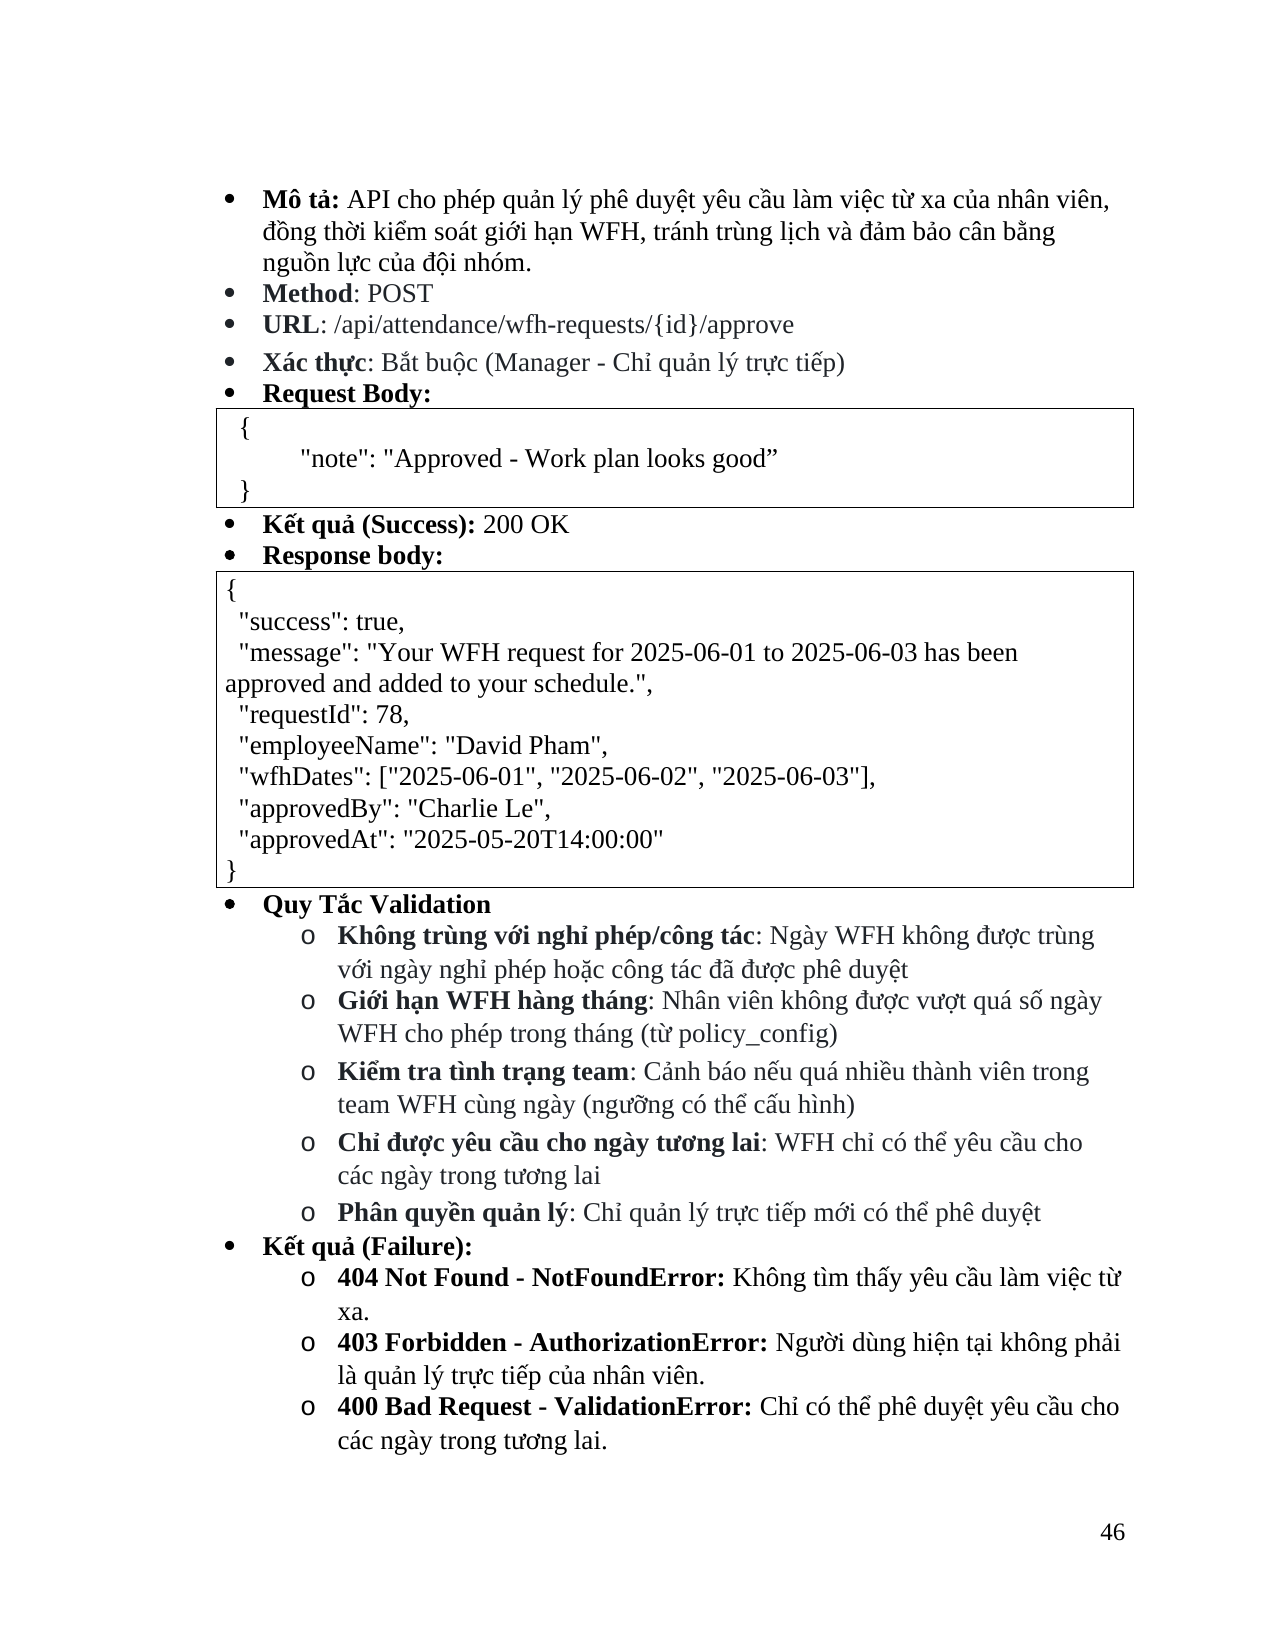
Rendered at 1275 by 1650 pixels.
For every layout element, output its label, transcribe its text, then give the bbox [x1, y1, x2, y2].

list Xác thực: Bắt buộc (Manager - Chỉ quản lý trực tiếp) [225, 346, 1125, 377]
text } [217, 851, 1133, 887]
list 404 Not Found - NotFoundError: Không tìm thấy yêu cầu làm việc từ xa. [300, 1261, 1125, 1326]
text "wfhDates": ["2025-06-01", "2025-06-02", "2025-06-03"], [217, 757, 1133, 788]
text "approvedBy": "Charlie Le", [217, 788, 1133, 820]
list Kết quả (Success): 200 OK [225, 508, 1125, 539]
text { [217, 409, 1133, 439]
list Phân quyền quản lý: Chỉ quản lý trực tiếp mới có thể phê duyệt [300, 1197, 1125, 1230]
list 400 Bad Request - ValidationError: Chỉ có thể phê duyệt yêu cầu cho các ngày trong tương lai. [300, 1390, 1125, 1455]
text "approvedAt": "2025-05-20T14:00:00" [217, 820, 1133, 851]
text "success": true, [217, 602, 1133, 633]
text "note": "Approved - Work plan looks good” [217, 439, 1133, 471]
list Kết quả (Failure): [225, 1230, 1125, 1261]
list 403 Forbidden - AuthorizationError: Người dùng hiện tại không phải là quản lý trực tiếp của nhân viên. [300, 1326, 1125, 1390]
list Response body: [225, 539, 1125, 571]
text "employeeName": "David Pham", [217, 726, 1133, 757]
list Không trùng với nghỉ phép/công tác: Ngày WFH không được trùng với ngày nghỉ phép hoặc công tác đã được phê duyệt [300, 919, 1125, 984]
text { [217, 572, 1133, 602]
list Quy Tắc Validation [225, 888, 1125, 919]
list Mô tả: API cho phép quản lý phê duyệt yêu cầu làm việc từ xa của nhân viên, đồng thời kiểm soát giới hạn WFH, tránh trùng lịch và đảm bảo cân bằng nguồn lực của đội nhóm. [225, 183, 1125, 277]
list URL: /api/attendance/wfh-requests/{id}/approve [225, 308, 1125, 339]
list Request Body: [225, 377, 1125, 408]
list Method: POST [225, 277, 1125, 308]
list Kiểm tra tình trạng team: Cảnh báo nếu quá nhiều thành viên trong team WFH cùng ngày (ngưỡng có thể cấu hình) [300, 1055, 1125, 1119]
text } [217, 471, 1133, 507]
text "message": "Your WFH request for 2025-06-01 to 2025-06-03 has been approved and added to your schedule.", [217, 633, 1133, 695]
text "requestId": 78, [217, 695, 1133, 726]
list Giới hạn WFH hàng tháng: Nhân viên không được vượt quá số ngày WFH cho phép trong tháng (từ policy_config) [300, 984, 1125, 1049]
list Chỉ được yêu cầu cho ngày tương lai: WFH chỉ có thể yêu cầu cho các ngày trong tương lai [300, 1126, 1125, 1190]
